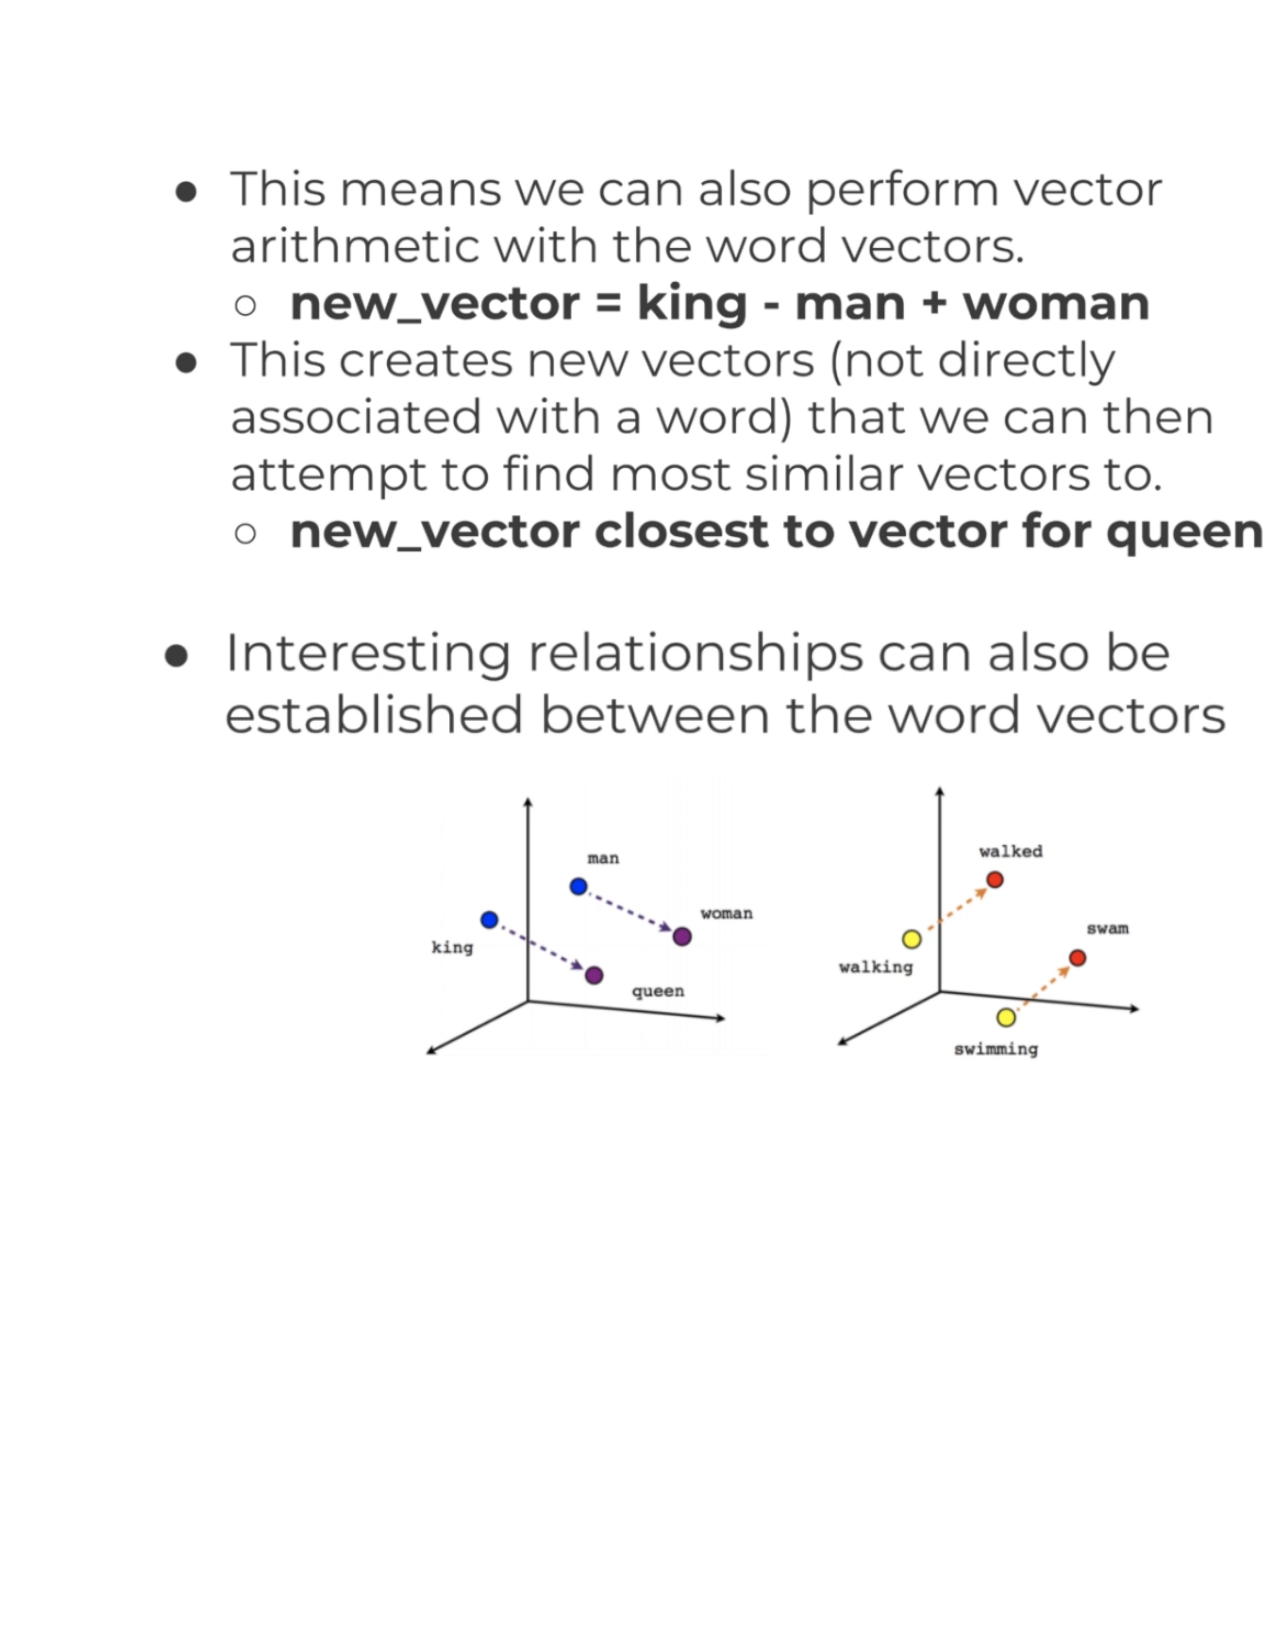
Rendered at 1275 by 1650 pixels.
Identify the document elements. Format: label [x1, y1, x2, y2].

picture [150, 603, 1275, 1087]
picture [150, 150, 1275, 579]
